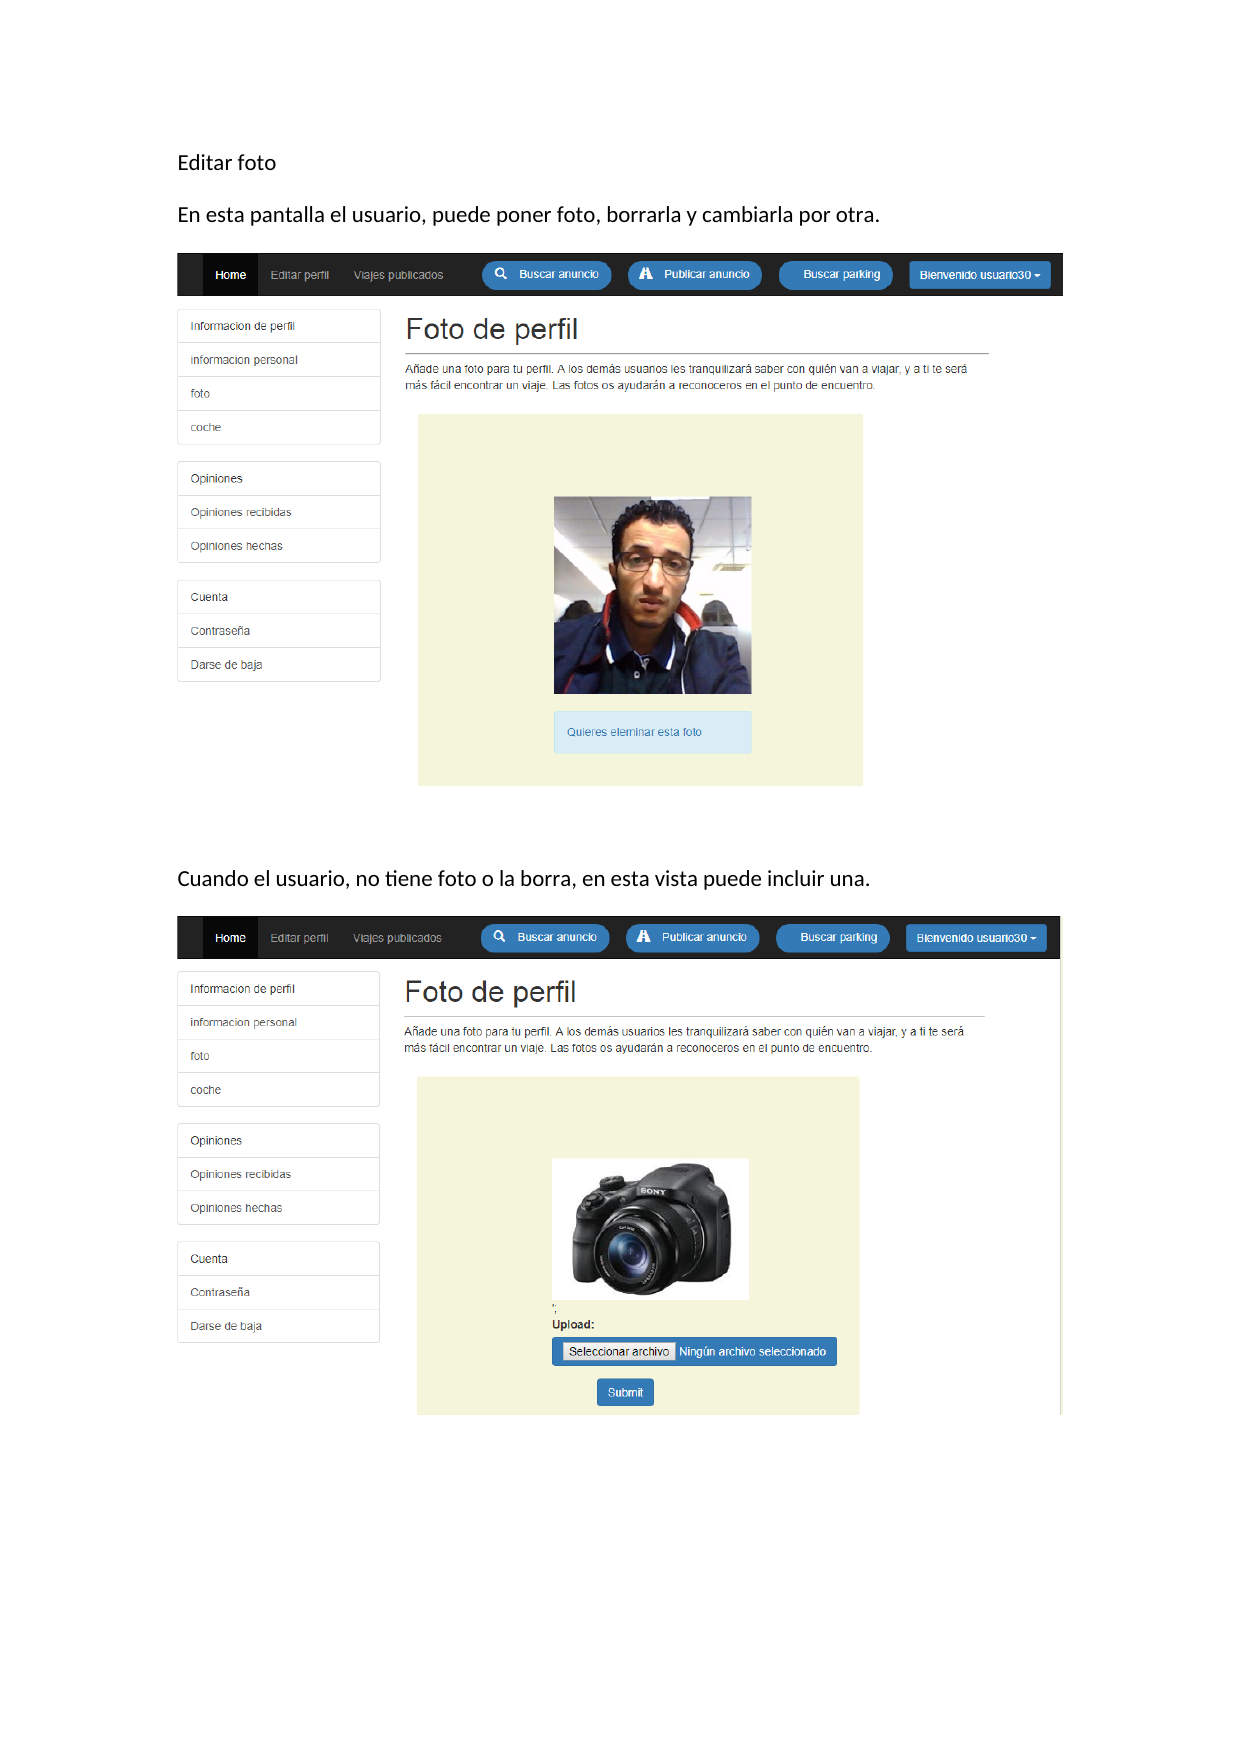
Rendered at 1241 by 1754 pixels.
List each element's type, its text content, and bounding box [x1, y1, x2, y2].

text Cuando el usuario, no tiene foto o la borra, en esta vista puede incluir una. [177, 864, 1063, 892]
picture [177, 253, 1063, 786]
text Editar foto [177, 148, 1063, 176]
picture [177, 916, 1063, 1415]
text En esta pantalla el usuario, puede poner foto, borrarla y cambiarla por otra. [177, 201, 1063, 229]
